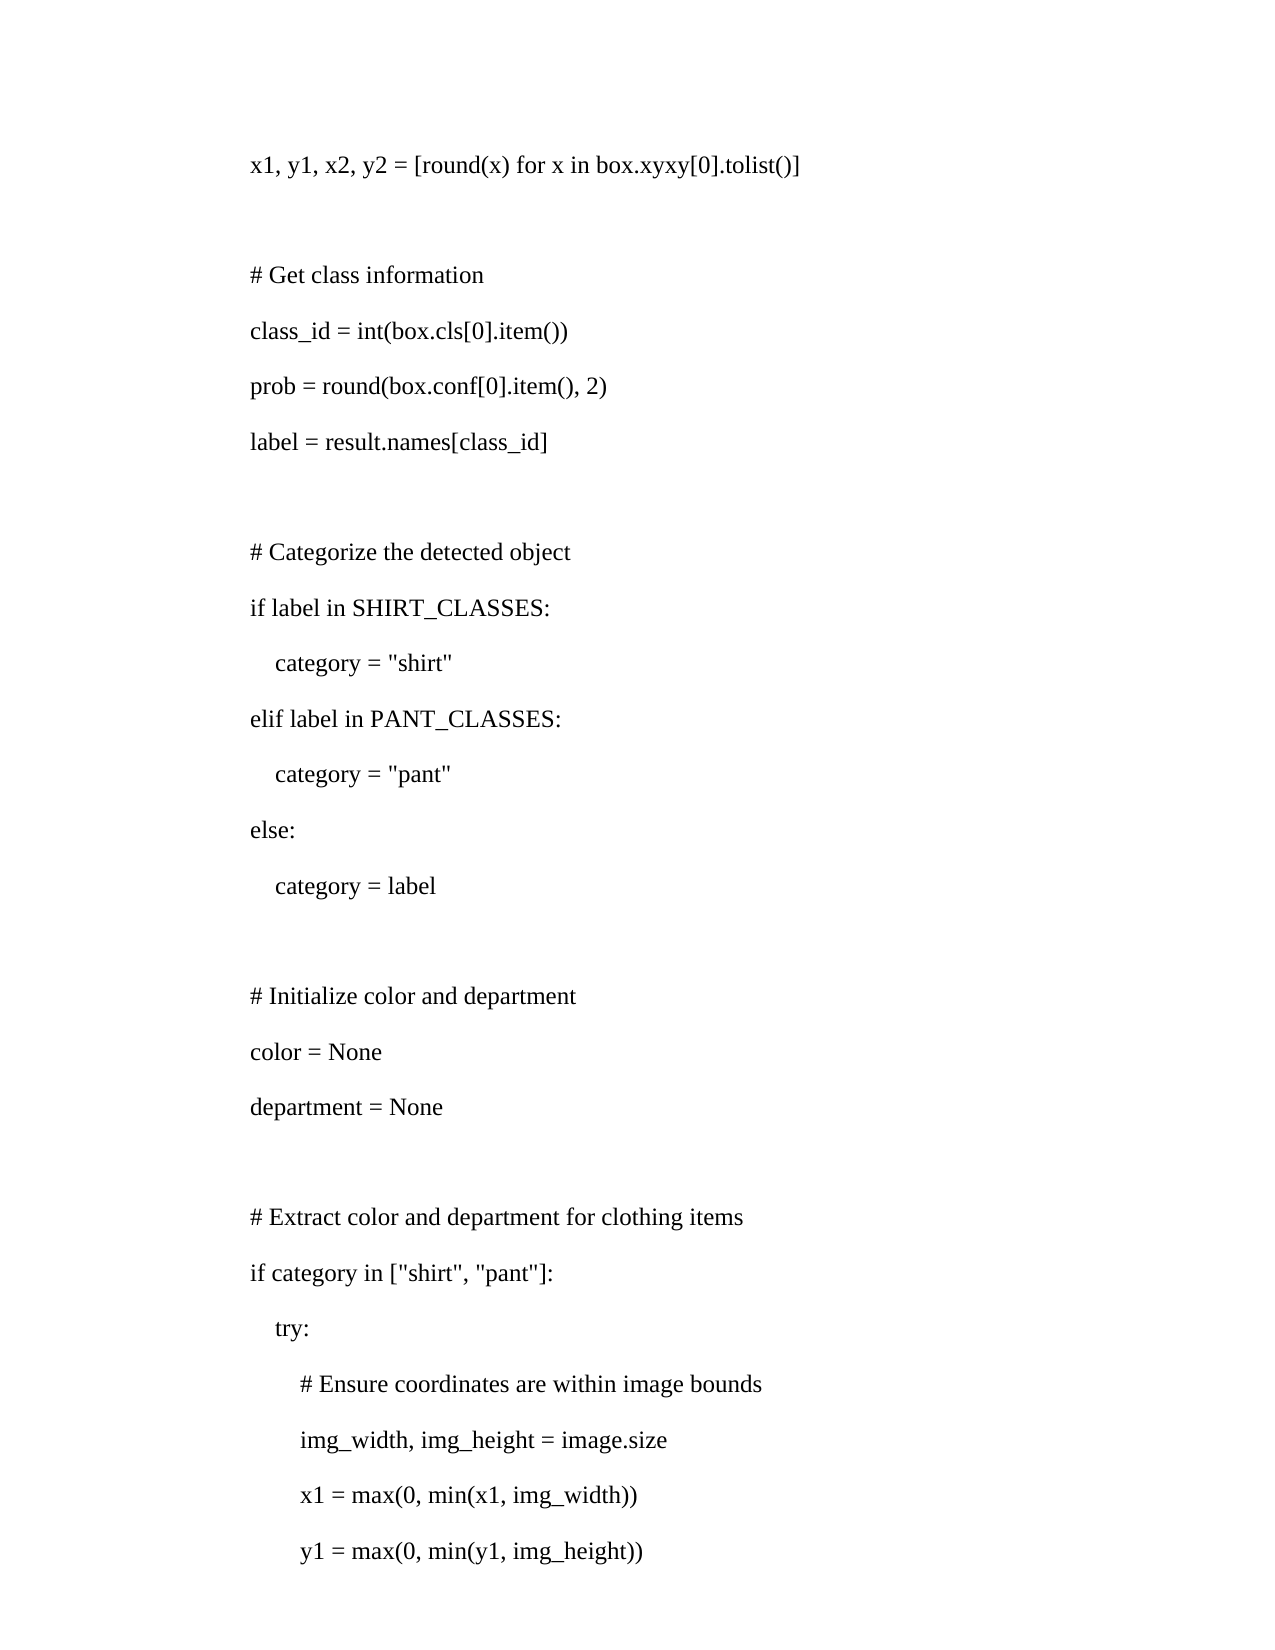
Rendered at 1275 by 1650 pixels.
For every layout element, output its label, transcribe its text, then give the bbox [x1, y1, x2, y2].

text category = "pant" [150, 759, 1125, 788]
text # Get class information [150, 260, 1125, 289]
text x1, y1, x2, y2 = [round(x) for x in box.xyxy[0].tolist()] [150, 150, 1125, 179]
text img_width, img_height = image.size [150, 1425, 1125, 1453]
text # Categorize the detected object [150, 537, 1125, 566]
text else: [150, 815, 1125, 844]
text category = "shirt" [150, 648, 1125, 677]
text department = None [150, 1092, 1125, 1121]
text try: [150, 1313, 1125, 1342]
text x1 = max(0, min(x1, img_width)) [150, 1480, 1125, 1509]
text # Extract color and department for clothing items [150, 1202, 1125, 1231]
text if category in ["shirt", "pant"]: [150, 1258, 1125, 1287]
text category = label [150, 871, 1125, 899]
text if label in SHIRT_CLASSES: [150, 593, 1125, 621]
text prob = round(box.conf[0].item(), 2) [150, 371, 1125, 400]
text color = None [150, 1037, 1125, 1065]
text class_id = int(box.cls[0].item()) [150, 316, 1125, 344]
text elif label in PANT_CLASSES: [150, 704, 1125, 733]
text label = result.names[class_id] [150, 427, 1125, 456]
text # Initialize color and department [150, 981, 1125, 1010]
text y1 = max(0, min(y1, img_height)) [150, 1536, 1125, 1565]
text # Ensure coordinates are within image bounds [150, 1369, 1125, 1398]
